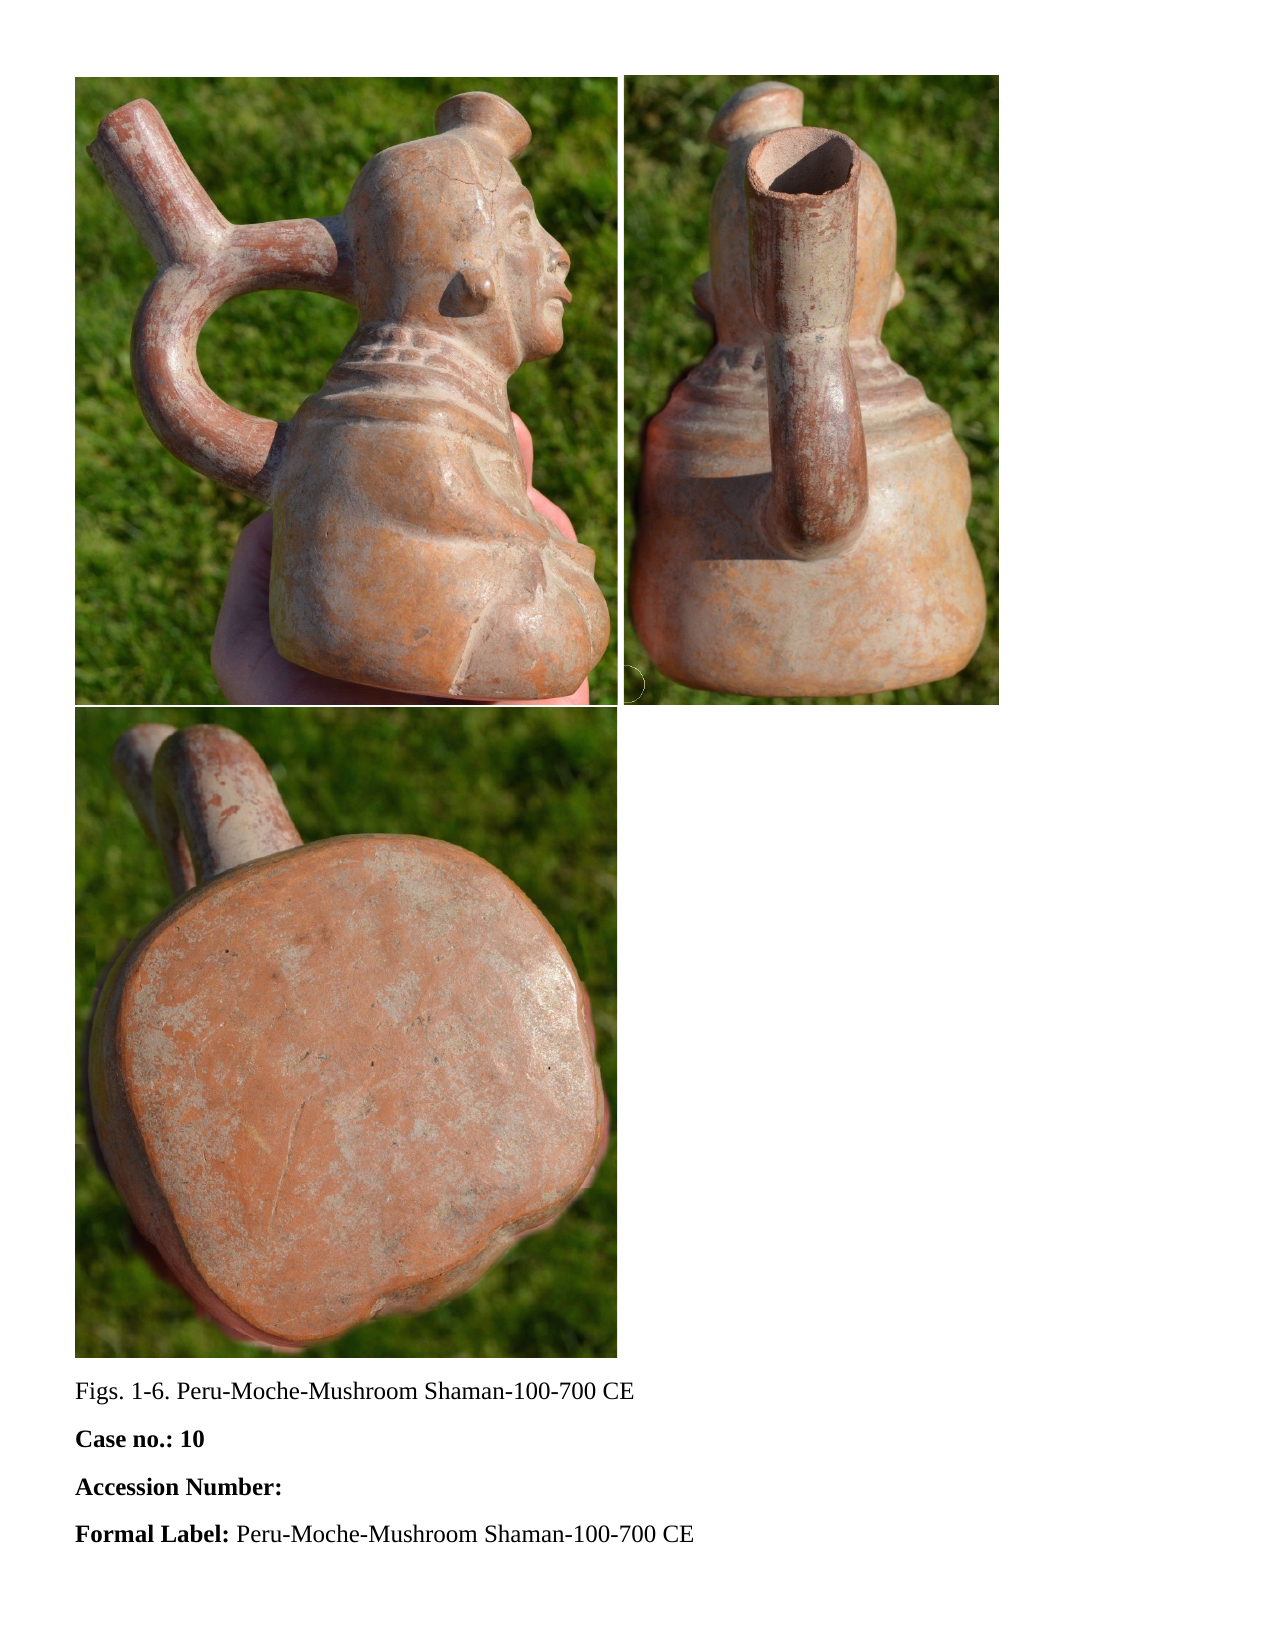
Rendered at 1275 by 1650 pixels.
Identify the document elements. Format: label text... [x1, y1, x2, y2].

text Accession Number: [75, 1472, 1200, 1500]
text Formal Label: Peru-Moche-Mushroom Shaman-100-700 CE [75, 1519, 1200, 1548]
picture [75, 77, 618, 705]
picture [75, 707, 618, 1358]
picture [623, 75, 999, 705]
text Case no.: 10 [75, 1424, 1200, 1453]
text Figs. 1-6. Peru-Moche-Mushroom Shaman-100-700 CE [75, 1376, 1200, 1405]
